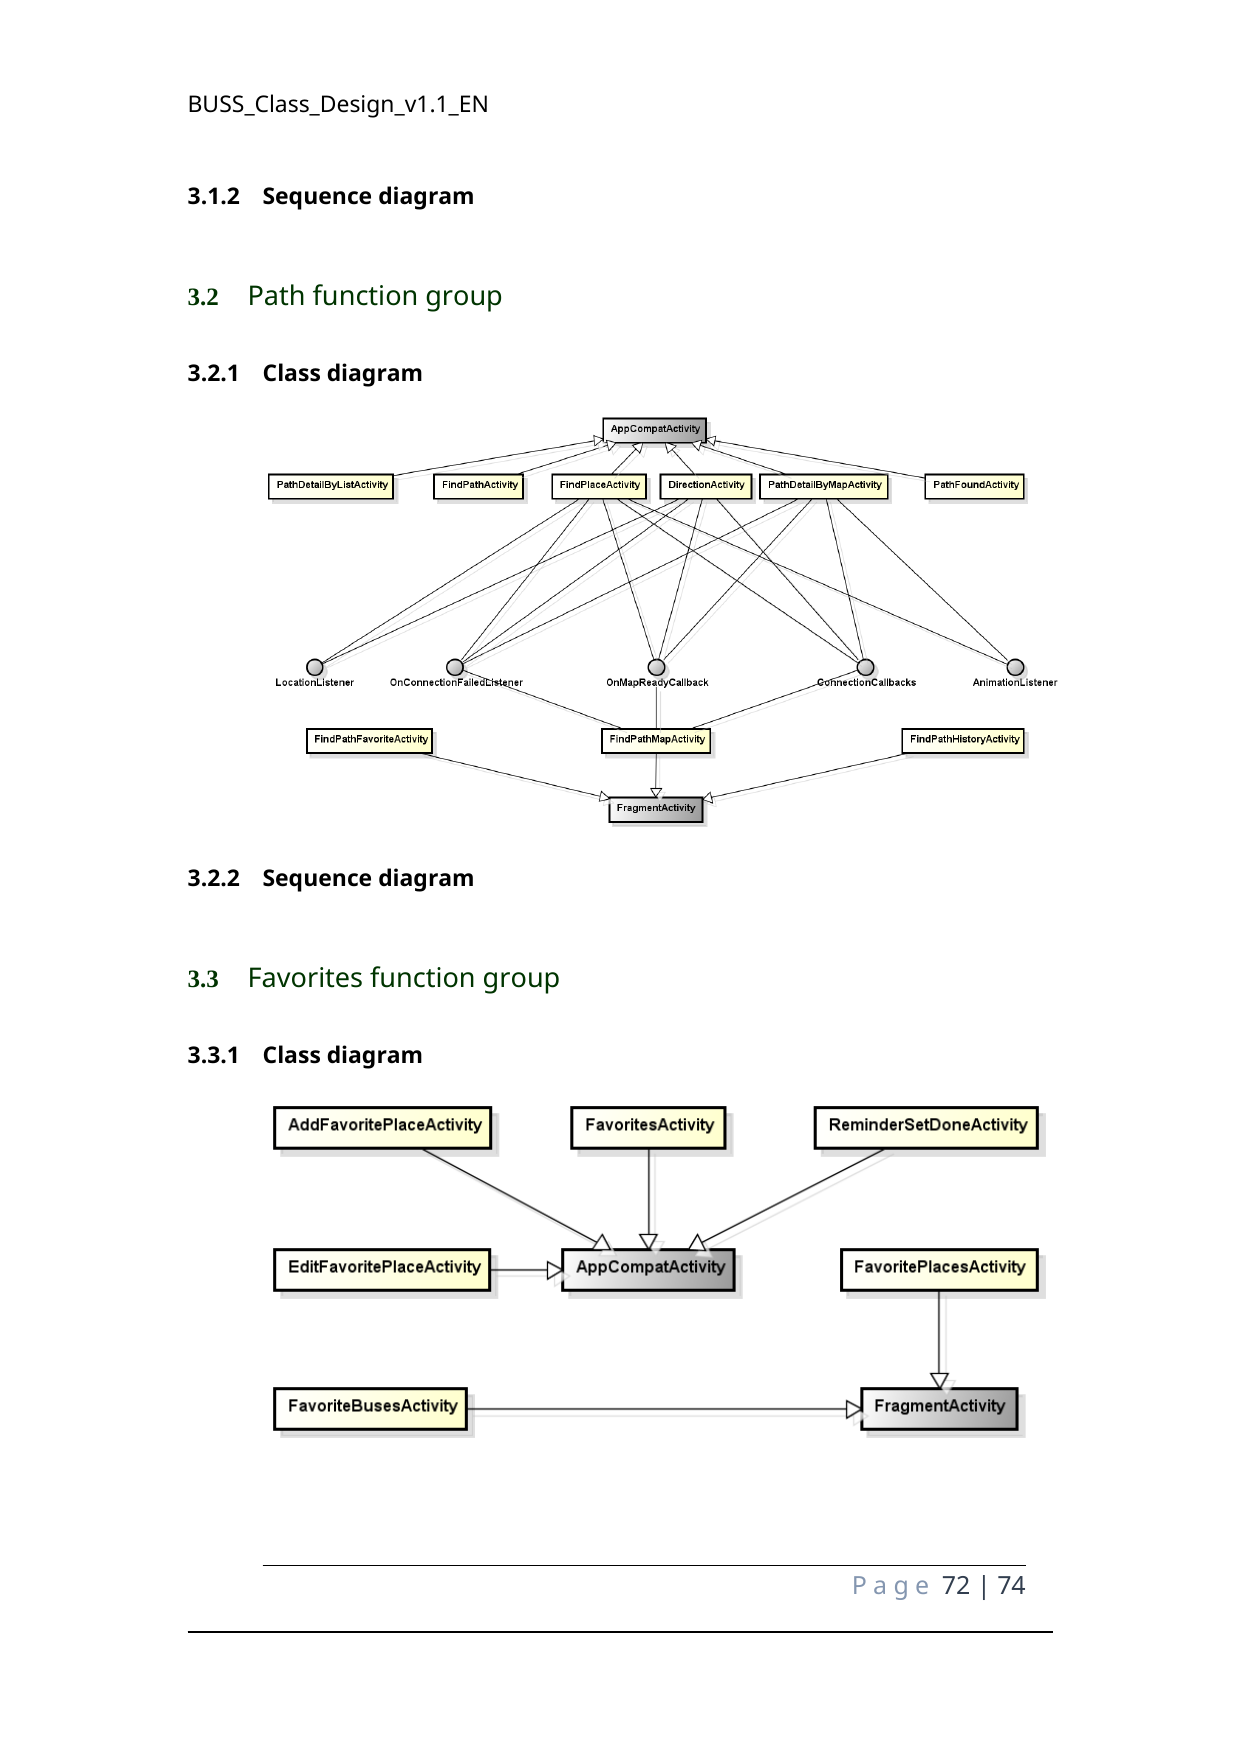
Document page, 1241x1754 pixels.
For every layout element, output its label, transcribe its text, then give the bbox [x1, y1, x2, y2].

subtitle Sequence diagram [187, 180, 1053, 211]
subtitle Sequence diagram [187, 862, 1053, 893]
subtitle Favorites function group [187, 959, 1053, 996]
subtitle Class diagram [187, 1039, 1053, 1070]
picture [262, 1098, 1050, 1445]
subtitle Class diagram [187, 357, 1053, 388]
subtitle Path function group [187, 277, 1053, 314]
picture [262, 416, 1062, 828]
